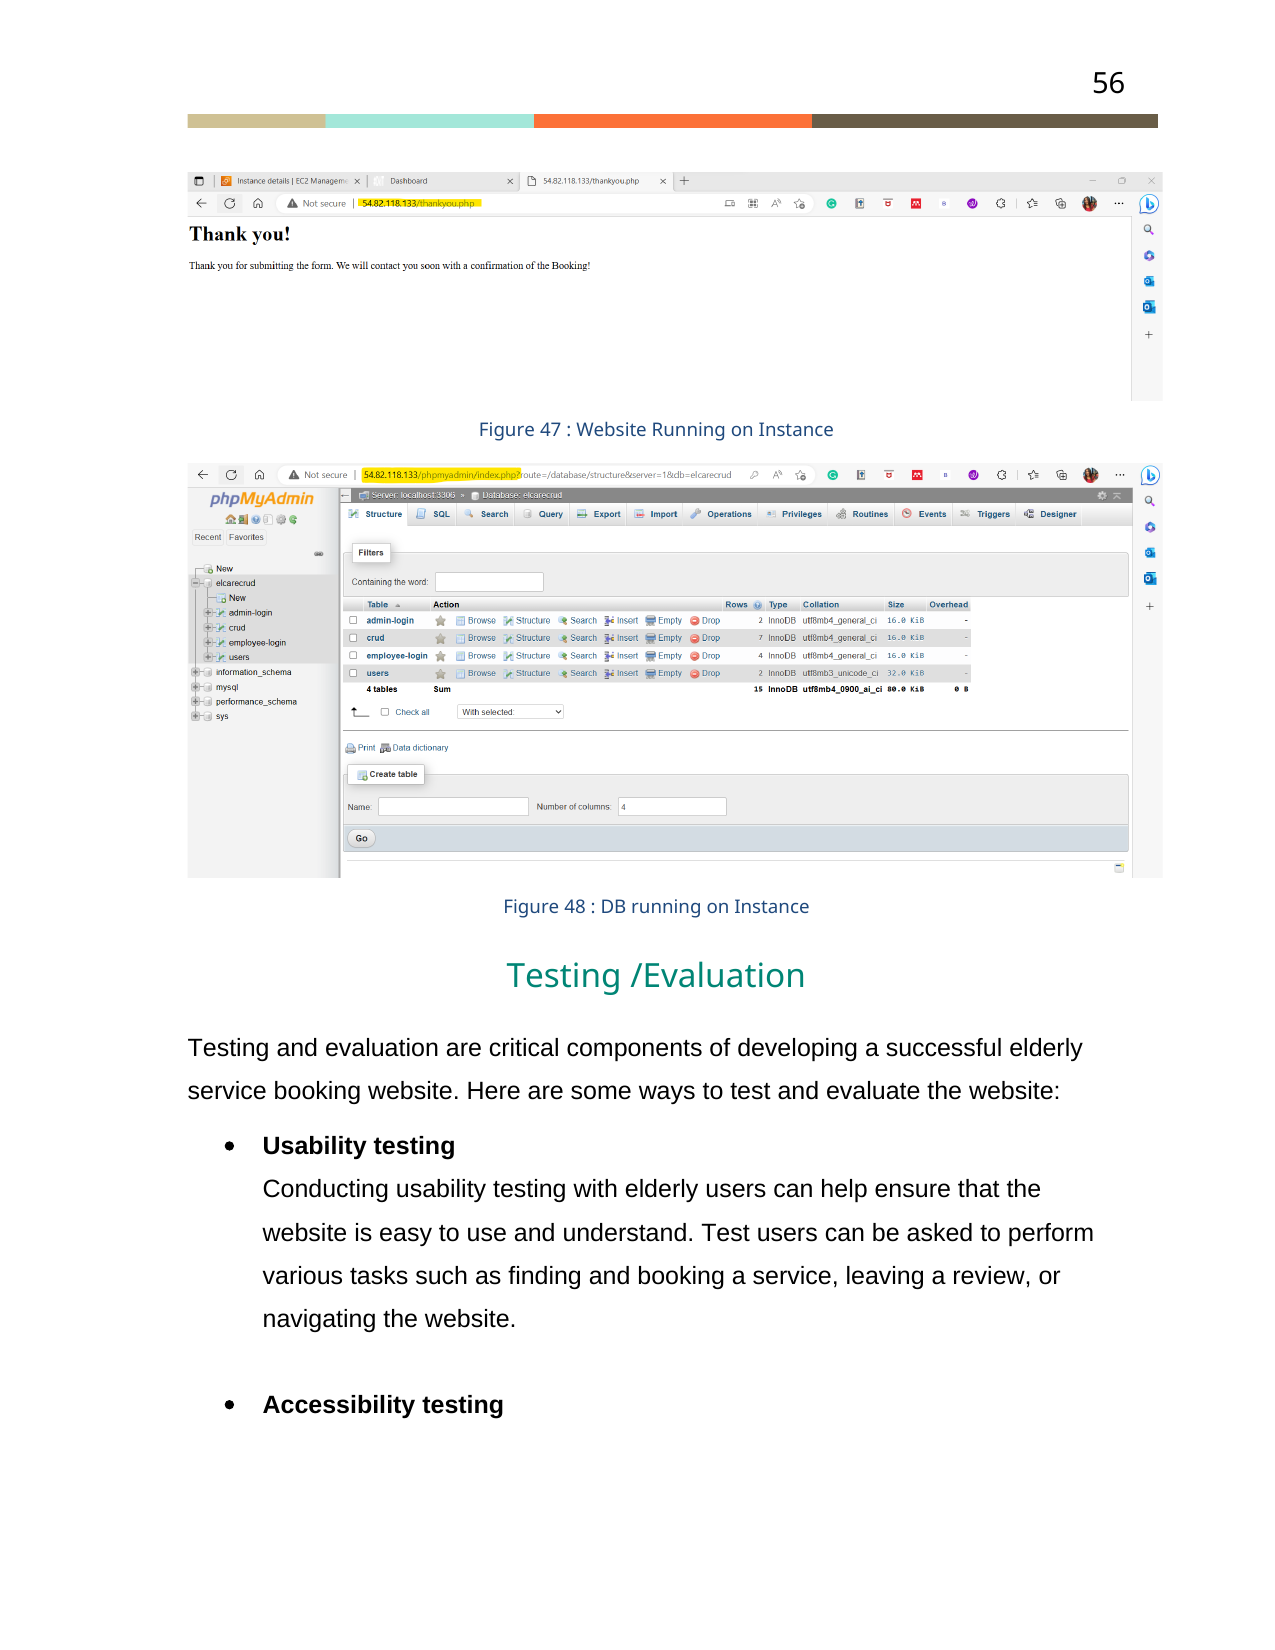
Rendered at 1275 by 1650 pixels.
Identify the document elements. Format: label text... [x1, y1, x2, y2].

picture [187, 172, 1163, 401]
list Conducting usability testing with elderly users can help ensure that the website is easy to use and understand. Test users can be asked to perform various tasks such as finding and booking a service, leaving a review, or navigating the website. [262, 1174, 1125, 1333]
subtitle Testing /Evaluation [187, 952, 1125, 997]
text Testing and evaluation are critical components of developing a successful elderly service booking website. Here are some ways to test and evaluate the website: [187, 1032, 1125, 1104]
text Figure 47 : Website Running on Instance [187, 417, 1125, 442]
list Accessibility testing [225, 1390, 1125, 1419]
picture [187, 114, 1158, 128]
text Figure 48 : DB running on Instance [187, 893, 1125, 918]
picture [187, 463, 1163, 878]
list Usability testing [225, 1131, 1125, 1160]
